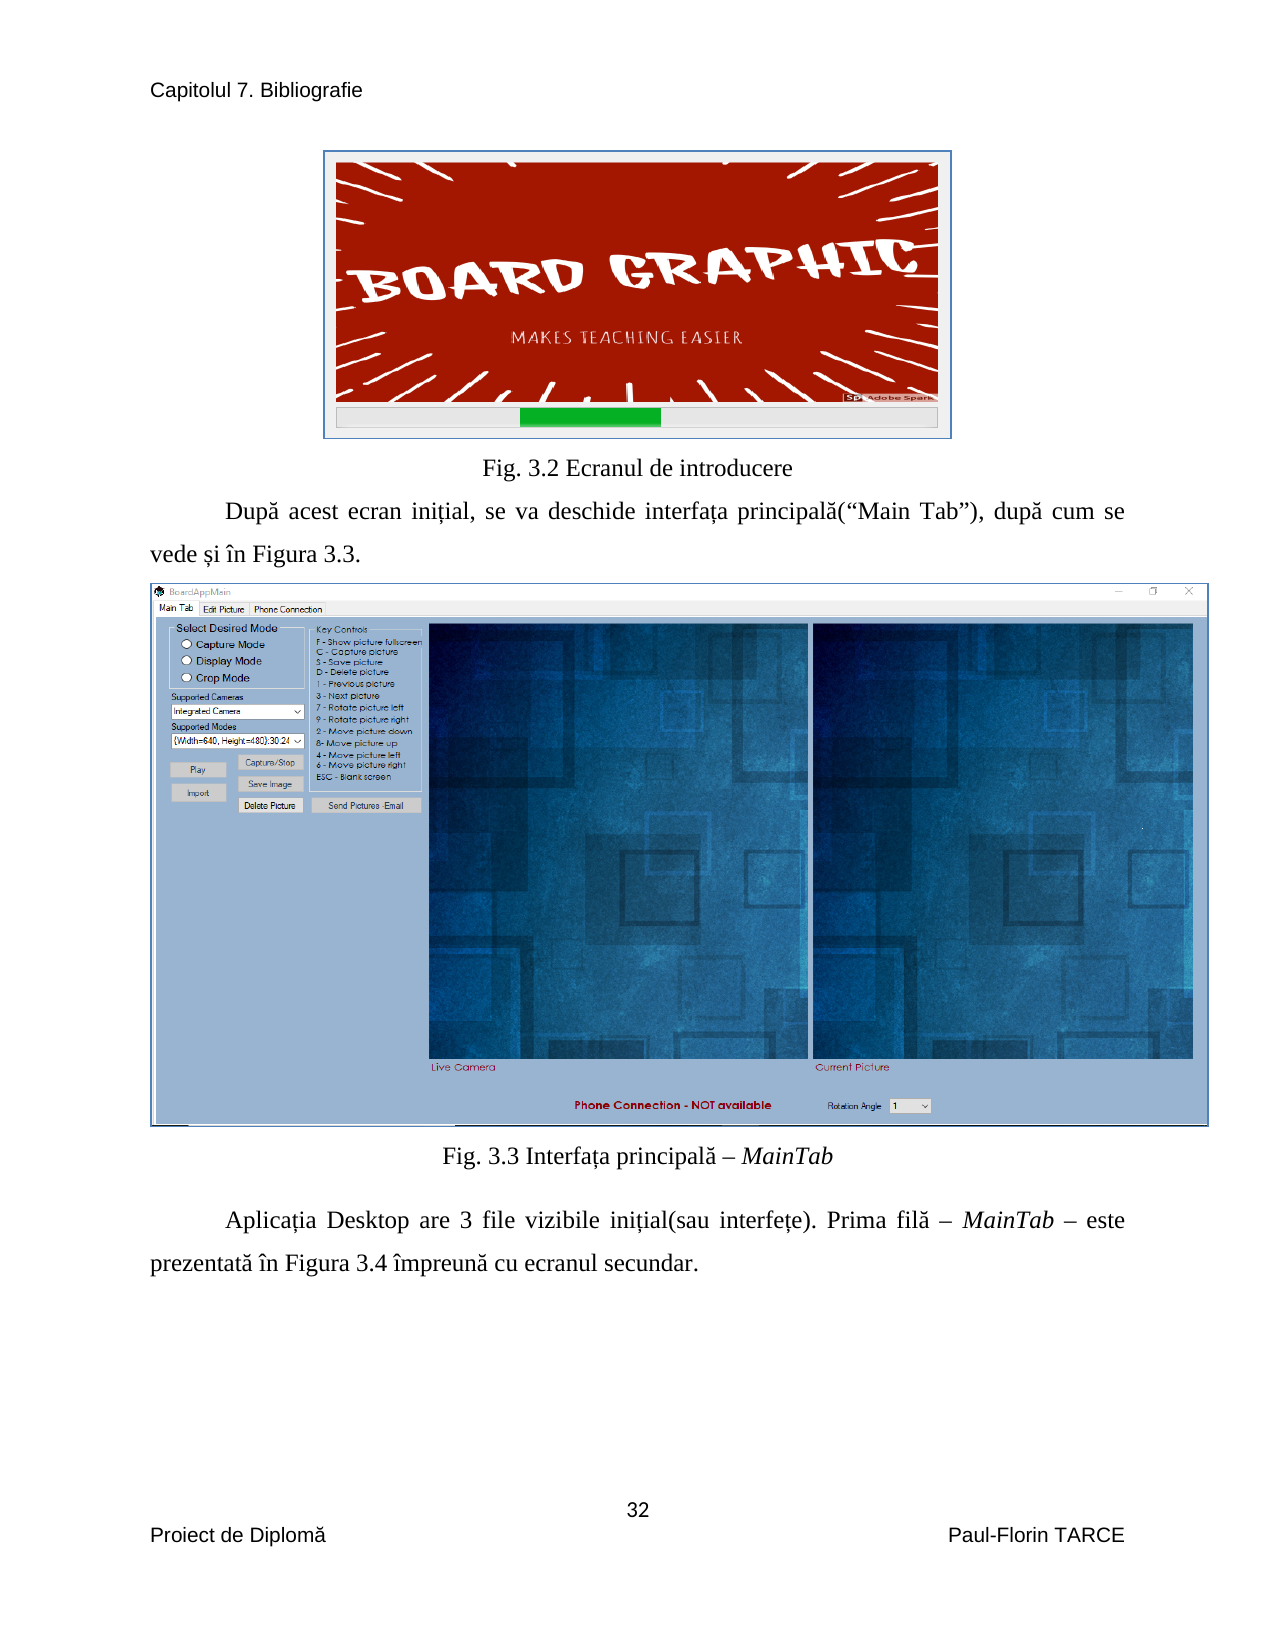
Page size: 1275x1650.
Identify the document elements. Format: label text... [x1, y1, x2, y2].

text Aplicația Desktop are 3 file vizibile inițial(sau interfețe). Prima filă – MainTab – este prezentată în Figura 3.4 împreună cu ecranul secundar. [150, 1205, 1125, 1277]
picture [152, 584, 1207, 1126]
picture [325, 152, 950, 438]
text Fig. 3.3 Interfața principală – MainTab [150, 1141, 1125, 1170]
text Fig. 3.2 Ecranul de introducere [150, 453, 1125, 482]
text După acest ecran inițial, se va deschide interfața principală(“Main Tab”), după cum se vede și în Figura 3.3. [150, 496, 1125, 568]
